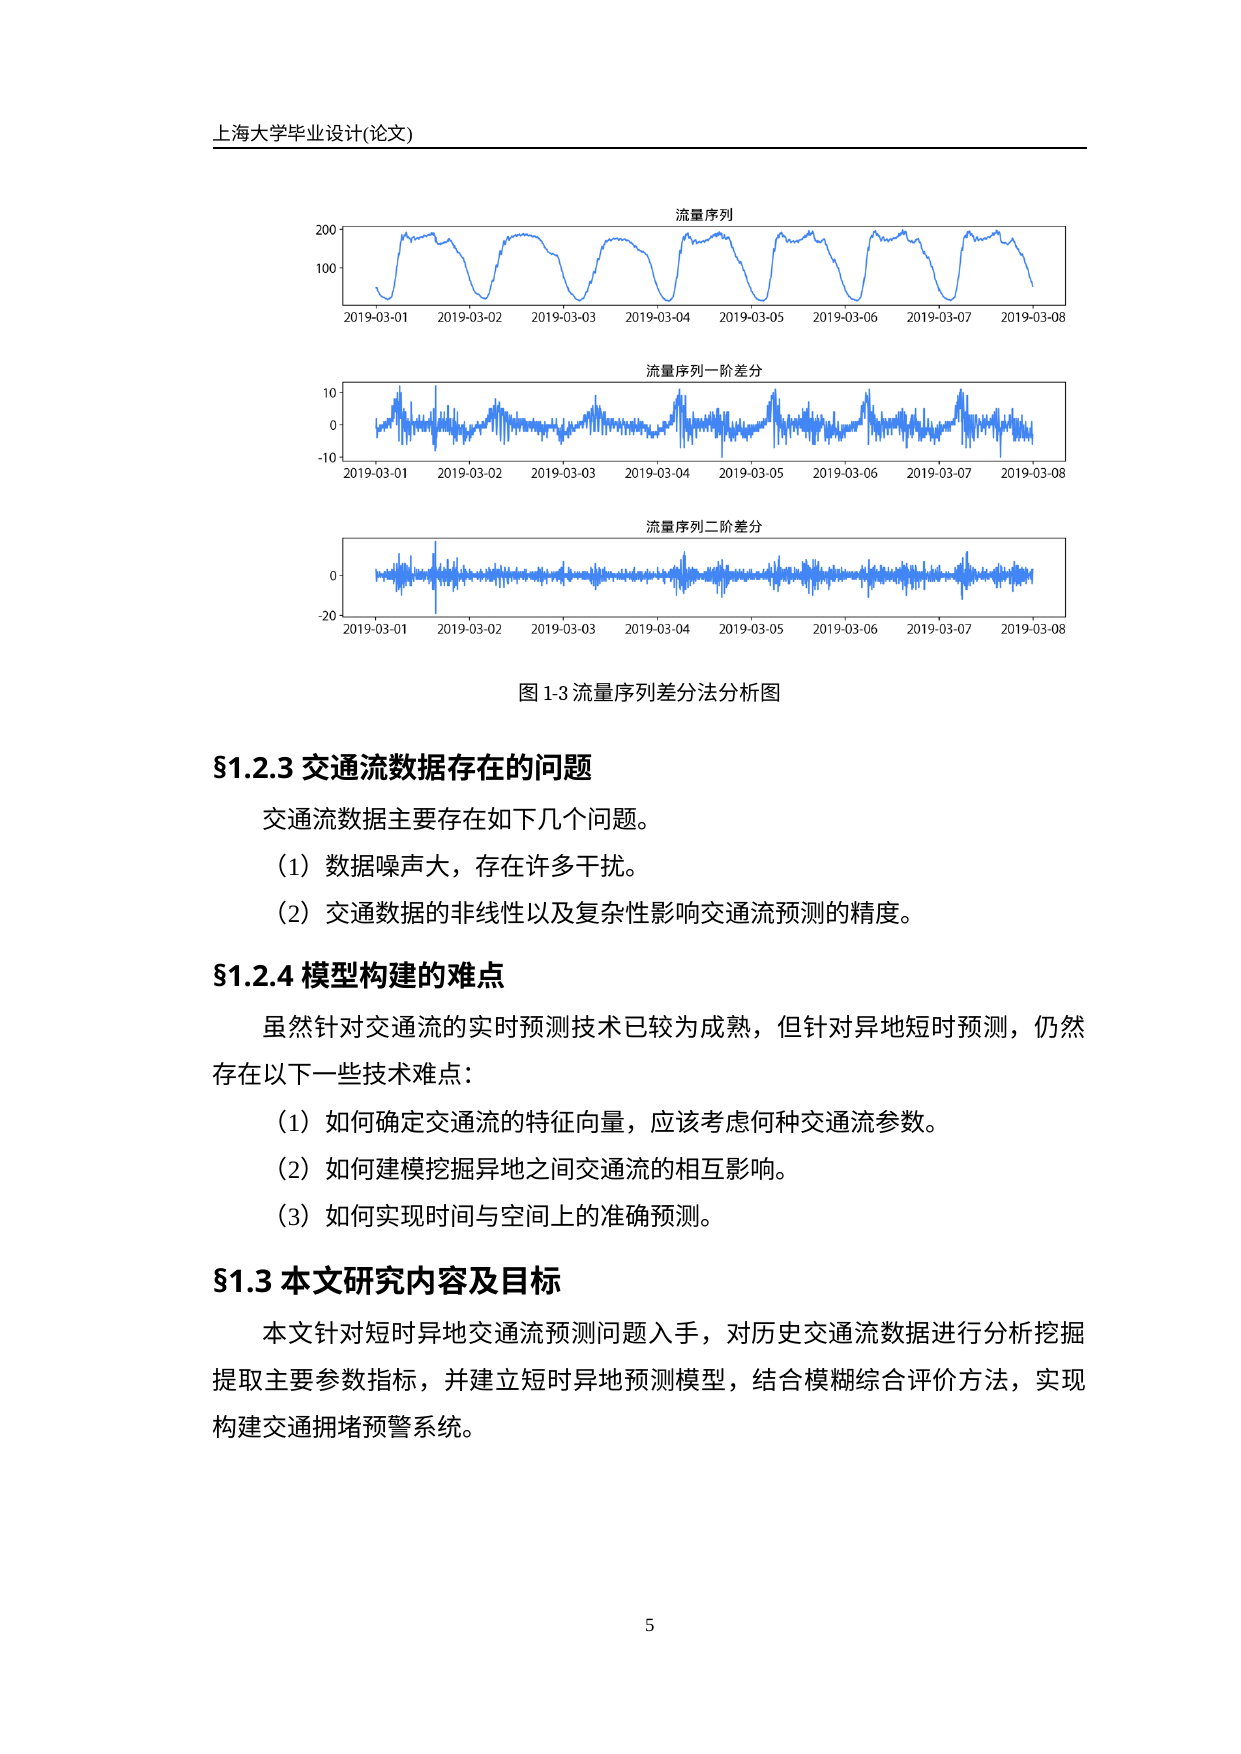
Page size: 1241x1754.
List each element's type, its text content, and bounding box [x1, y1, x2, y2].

text （2）如何建模挖掘异地之间交通流的相互影响。 [213, 1149, 1087, 1185]
text 交通流数据主要存在如下几个问题。 [213, 799, 1087, 835]
subtitle 交通流数据存在的问题 [213, 744, 1087, 787]
picture [256, 177, 1131, 668]
text 虽然针对交通流的实时预测技术已较为成熟，但针对异地短时预测，仍然存在以下一些技术难点： [213, 1008, 1087, 1091]
text （1）如何确定交通流的特征向量，应该考虑何种交通流参数。 [213, 1102, 1087, 1138]
text （3）如何实现时间与空间上的准确预测。 [213, 1196, 1087, 1232]
subtitle 模型构建的难点 [213, 953, 1087, 995]
text 图 1-3 流量序列差分法分析图 [213, 676, 1087, 707]
text （2）交通数据的非线性以及复杂性影响交通流预测的精度。 [213, 893, 1087, 929]
text （1）数据噪声大，存在许多干扰。 [213, 846, 1087, 882]
text 本文针对短时异地交通流预测问题入手，对历史交通流数据进行分析挖掘，提取主要参数指标，并建立短时异地预测模型，结合模糊综合评价方法，实现构建交通拥堵预警系统。 [213, 1314, 1087, 1444]
subtitle 本文研究内容及目标 [213, 1256, 1087, 1301]
